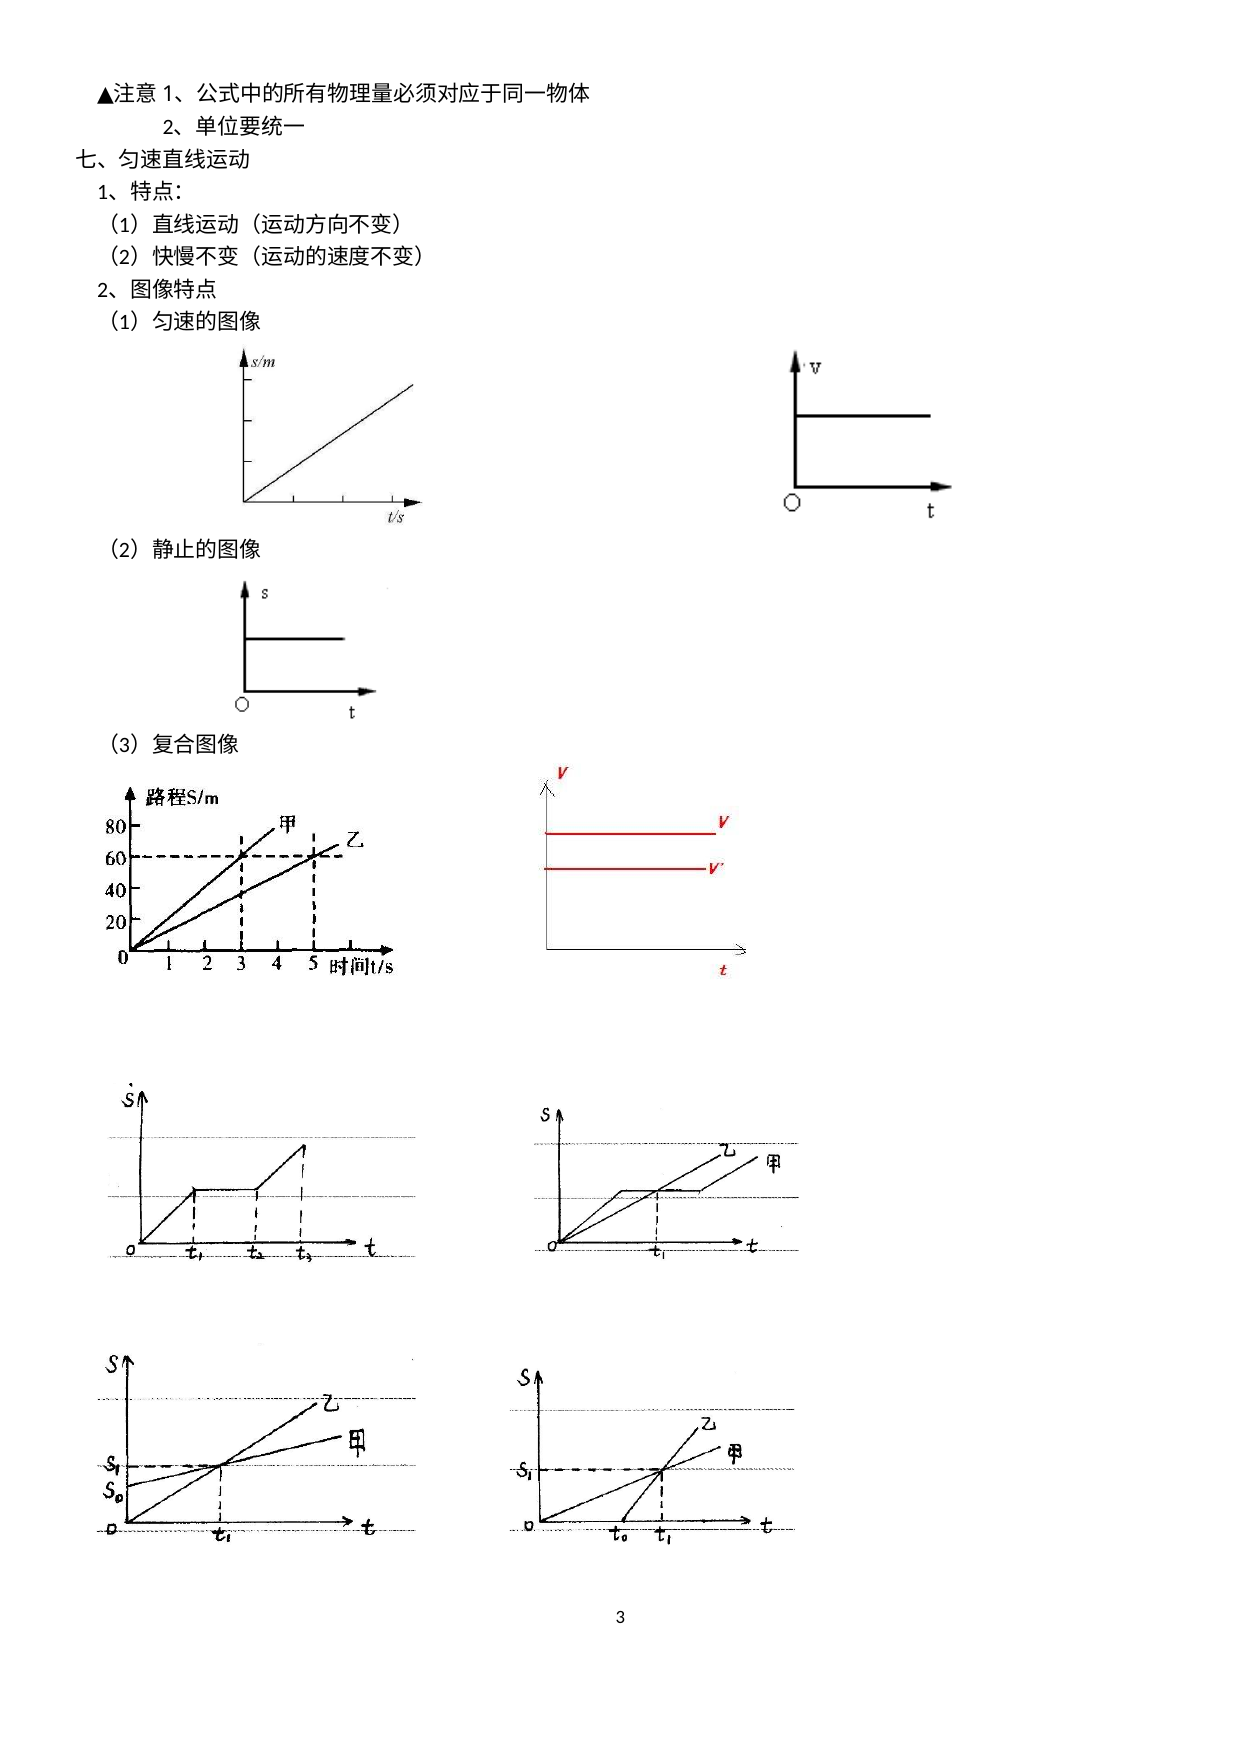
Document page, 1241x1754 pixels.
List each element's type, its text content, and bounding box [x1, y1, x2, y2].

picture [512, 758, 778, 981]
text （1）匀速的图像 [75, 304, 1165, 336]
picture [509, 1361, 795, 1548]
text ▲注意1、公式中的所有物理量必须对应于同一物体 [75, 76, 1165, 109]
text （1）直线运动（运动方向不变） [75, 206, 1165, 239]
picture [217, 337, 443, 530]
text （2）静止的图像 [75, 531, 1165, 564]
picture [534, 1101, 799, 1265]
text （3）复合图像 [75, 726, 1165, 759]
picture [96, 777, 409, 981]
text 七、匀速直线运动 [75, 141, 1165, 174]
text 1、特点： [75, 174, 1165, 206]
picture [765, 337, 968, 523]
picture [96, 1343, 416, 1548]
text 2、单位要统一 [75, 109, 1165, 141]
text 2、图像特点 [75, 271, 1165, 304]
picture [107, 1083, 416, 1265]
picture [206, 566, 391, 724]
text （2）快慢不变（运动的速度不变） [75, 239, 1165, 271]
